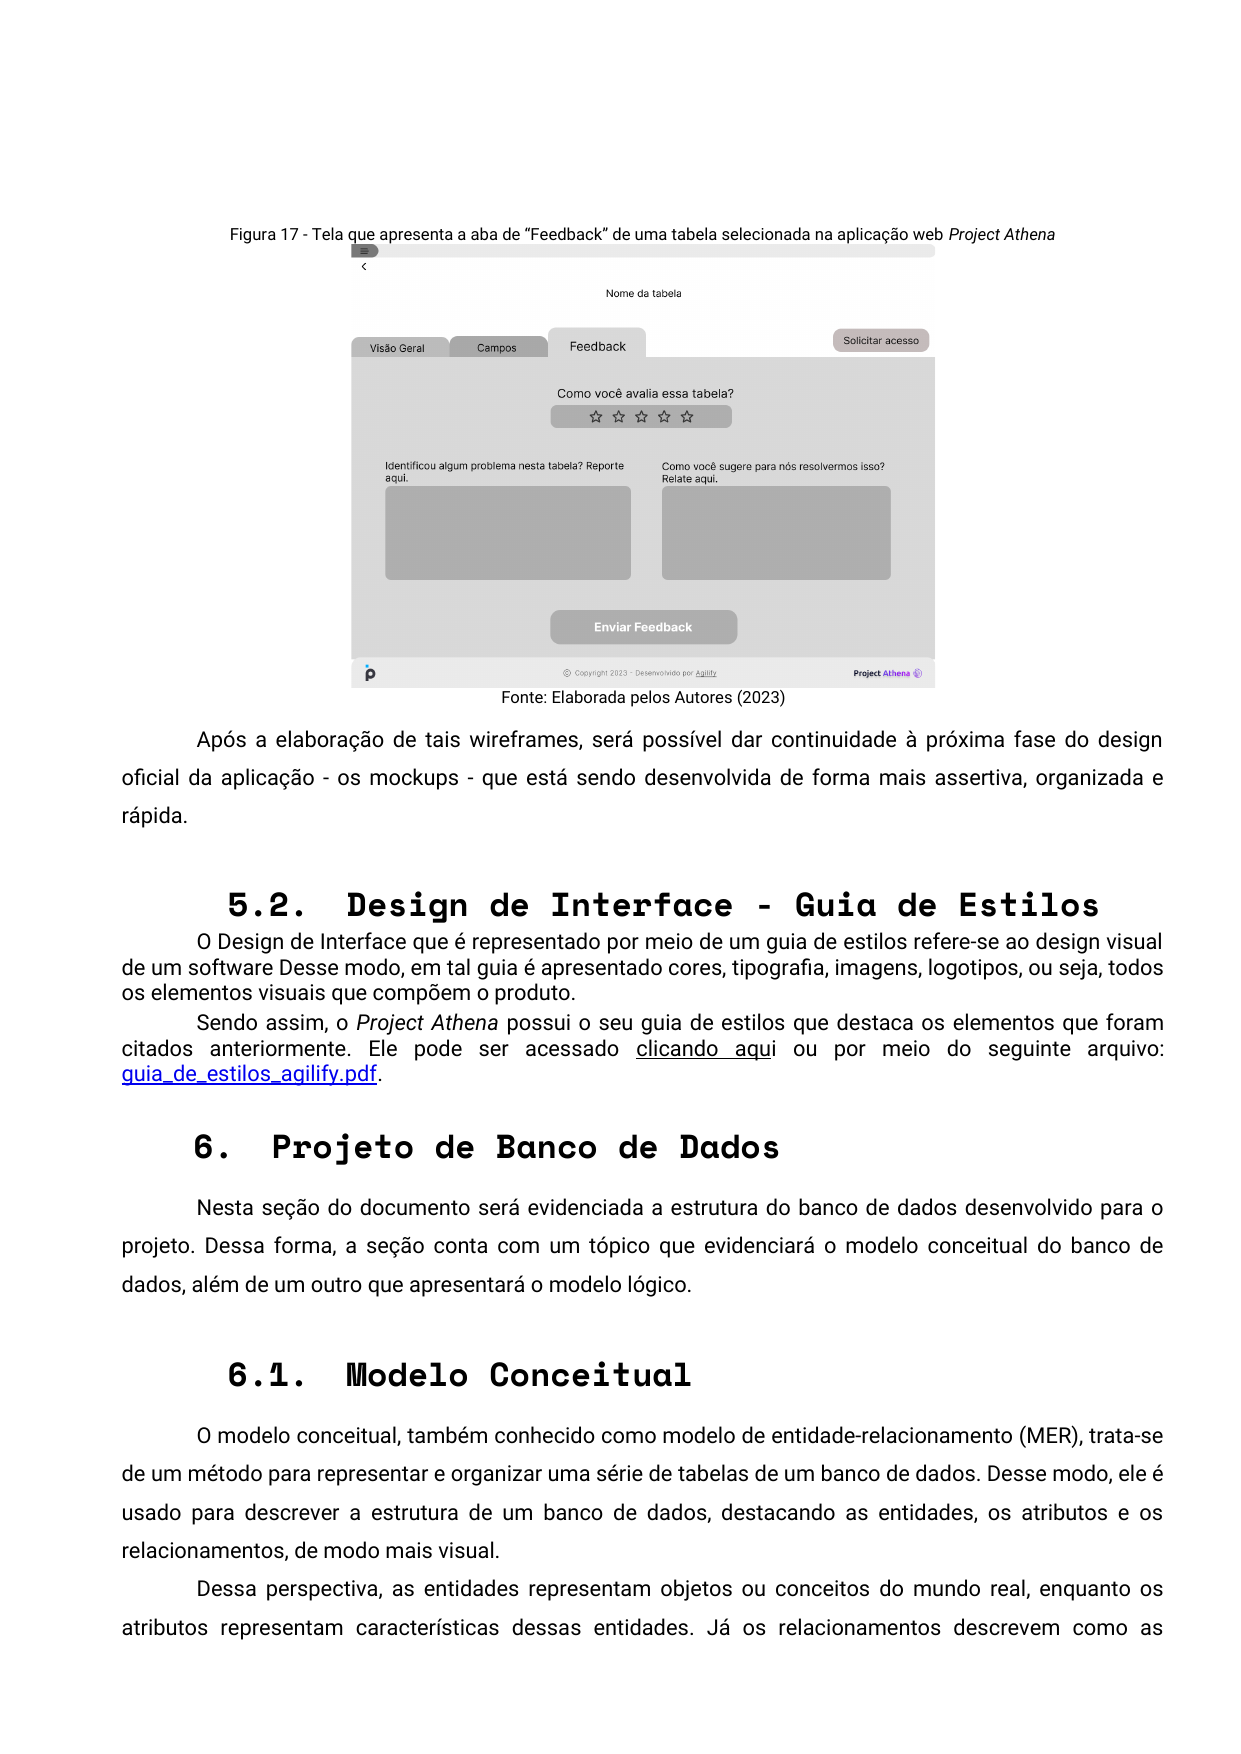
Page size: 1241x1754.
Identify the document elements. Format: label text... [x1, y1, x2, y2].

text O modelo conceitual, também conhecido como modelo de entidade-relacionamento (MER), trata-se de um método para representar e organizar uma série de tabelas de um banco de dados. Desse modo, ele é usado para descrever a estrutura de um banco de dados, destacando as entidades, os atributos e os relacionamentos, de modo mais visual. [121, 1423, 1165, 1564]
text Fonte: Elaborada pelos Autores (2023) [121, 688, 1165, 707]
picture [351, 244, 936, 688]
subtitle Projeto de Banco de Dados [234, 1121, 1165, 1170]
text Sendo assim, o Project Athena possui o seu guia de estilos que destaca os elementos que foram citados anteriormente. Ele pode ser acessado clicando aqui ou por meio do seguinte arquivo: guia_de_estilos_agilify.pdf. [121, 1010, 1165, 1087]
subtitle Modelo Conceitual [309, 1349, 1165, 1398]
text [121, 1576, 1165, 1641]
text Nesta seção do documento será evidenciada a estrutura do banco de dados desenvolvido para o projeto. Dessa forma, a seção conta com um tópico que evidenciará o modelo conceitual do banco de dados, além de um outro que apresentará o modelo lógico. [121, 1195, 1165, 1233]
text Nesta seção do documento será evidenciada a estrutura do banco de dados desenvolvido para o projeto. Dessa forma, a seção conta com um tópico que evidenciará o modelo conceitual do banco de dados, além de um outro que apresentará o modelo lógico. [121, 1259, 1165, 1297]
subtitle Design de Interface - Guia de Estilos [309, 879, 1165, 929]
text Figura 17 - Tela que apresenta a aba de “Feedback” de uma tabela selecionada na aplicação web Project Athena [121, 225, 1165, 244]
text Após a elaboração de tais wireframes, será possível dar continuidade à próxima fase do design oficial da aplicação - os mockups - que está sendo desenvolvida de forma mais assertiva, organizada e rápida. [121, 727, 1165, 829]
text O Design de Interface que é representado por meio de um guia de estilos refere-se ao design visual de um software Desse modo, em tal guia é apresentado cores, tipografia, imagens, logotipos, ou seja, todos os elementos visuais que compõem o produto. [121, 929, 1165, 1006]
